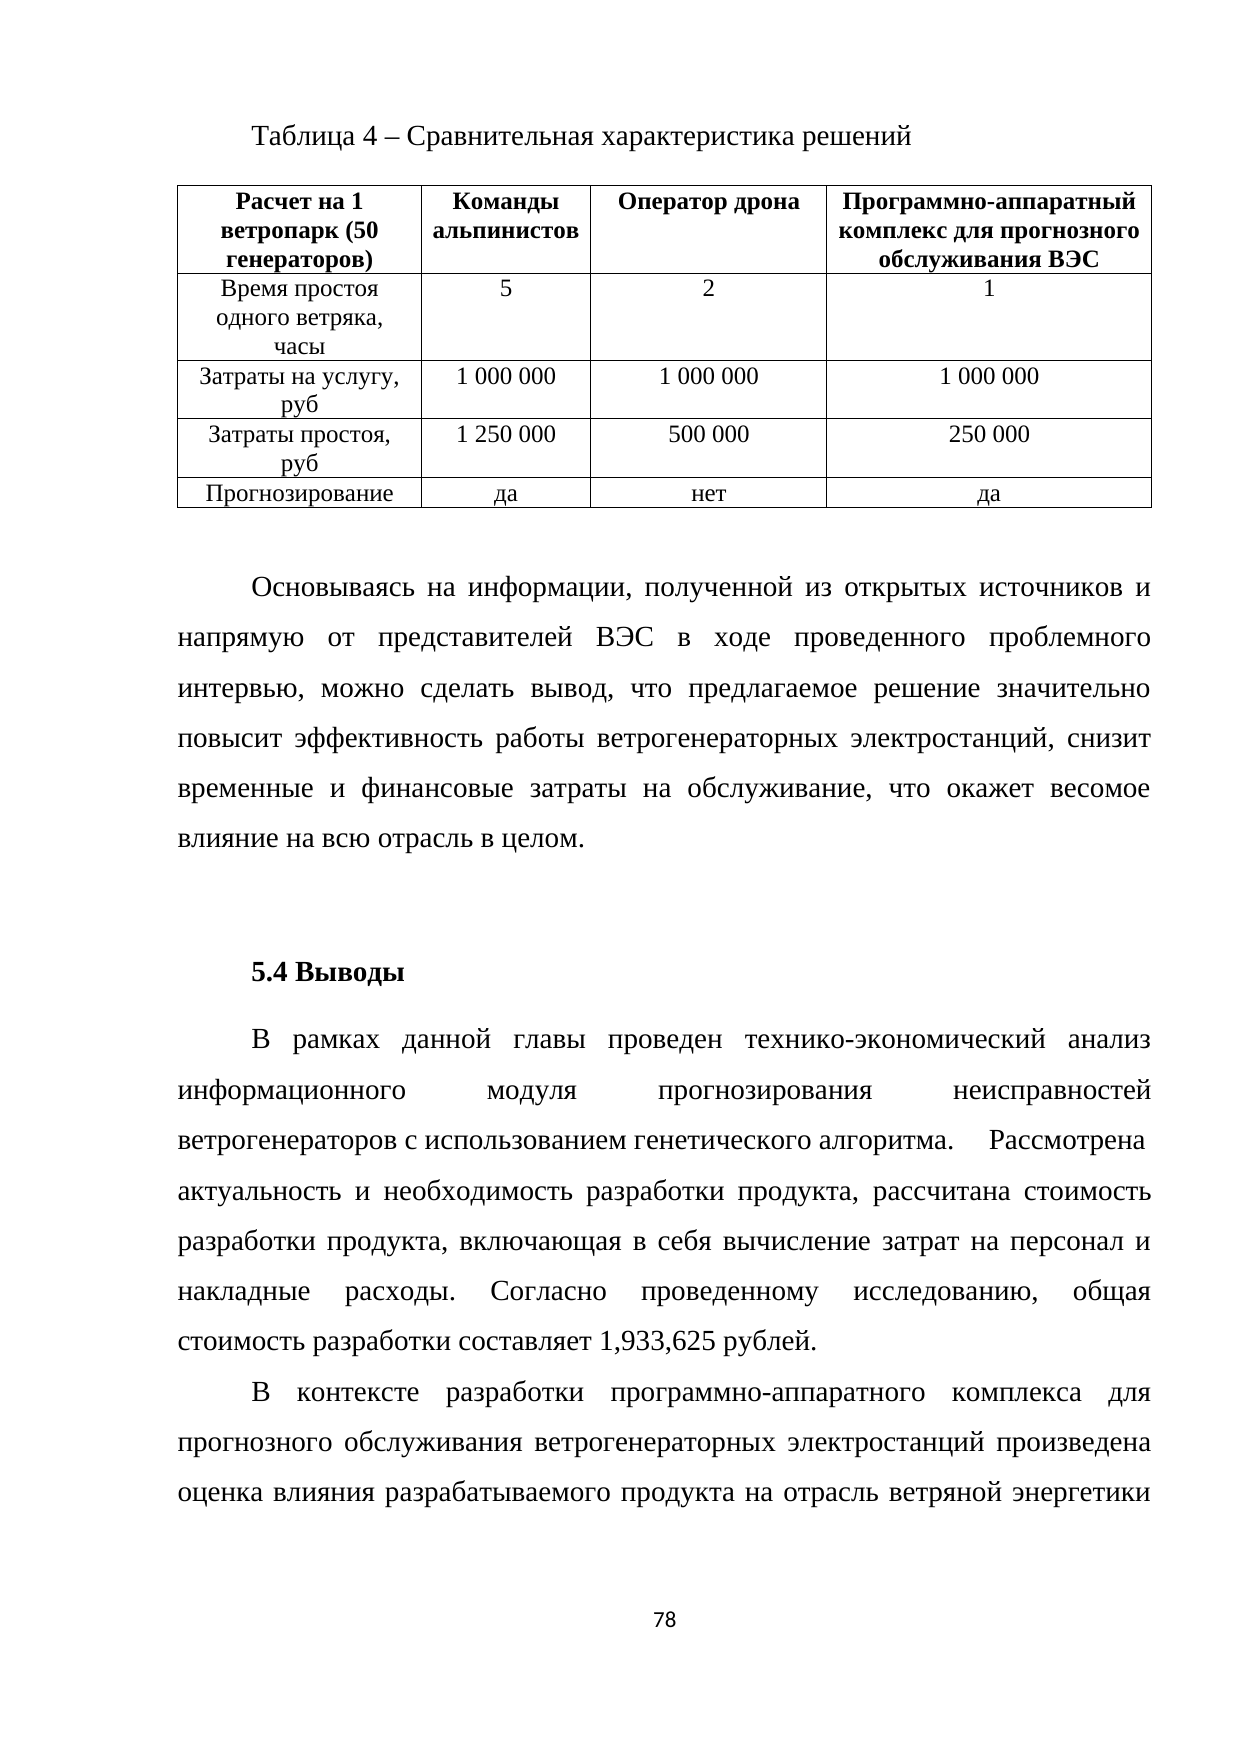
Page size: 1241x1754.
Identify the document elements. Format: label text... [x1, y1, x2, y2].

table_cell 1 000 000 [422, 361, 590, 418]
table_cell 1 000 000 [827, 361, 1151, 418]
table_cell 1 000 000 [591, 361, 826, 418]
table_cell 500 000 [591, 419, 826, 477]
table_cell 2 [591, 274, 826, 360]
table_cell нет [591, 478, 826, 507]
table_cell 250 000 [827, 419, 1151, 477]
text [177, 1374, 1152, 1508]
table_cell да [422, 478, 590, 507]
table_cell да [827, 478, 1151, 507]
table_cell 1 [827, 274, 1151, 360]
table_cell Прогнозирование [178, 478, 421, 507]
table_cell Затраты простоя, руб [178, 419, 421, 477]
table_header Оператор дрона [591, 186, 826, 272]
table_header Команды альпинистов [422, 186, 590, 272]
text В рамках данной главы проведен технико-экономический анализ информационного модуля прогнозирования неисправностей ветрогенераторов с использованием генетического алгоритма. Рассмотрена актуальность и необходимость разработки продукта, рассчитана стоимость разработки продукта, включающая в себя вычисление затрат на персонал и накладные расходы. Согласно проведенному исследованию, общая стоимость разработки составляет 1,933,625 рублей. [177, 1022, 1152, 1357]
table_cell 5 [422, 274, 590, 360]
table_header Расчет на 1 ветропарк (50 генераторов) [178, 186, 421, 272]
table_cell Время простоя одного ветряка, часы [178, 274, 421, 360]
text Основываясь на информации, полученной из открытых источников и напрямую от представителей ВЭС в ходе проведенного проблемного интервью, можно сделать вывод, что предлагаемое решение значительно повысит эффективность работы ветрогенераторных электростанций, снизит временные и финансовые затраты на обслуживание, что окажет весомое влияние на всю отрасль в целом. [177, 569, 1152, 854]
subtitle 5.4 Выводы [177, 954, 1152, 988]
table_cell Затраты на услугу, руб [178, 361, 421, 418]
table_header Программно-аппаратный комплекс для прогнозного обслуживания ВЭС [827, 186, 1151, 272]
text Таблица 4 – Сравнительная характеристика решений [177, 118, 1152, 152]
table_cell 1 250 000 [422, 419, 590, 477]
